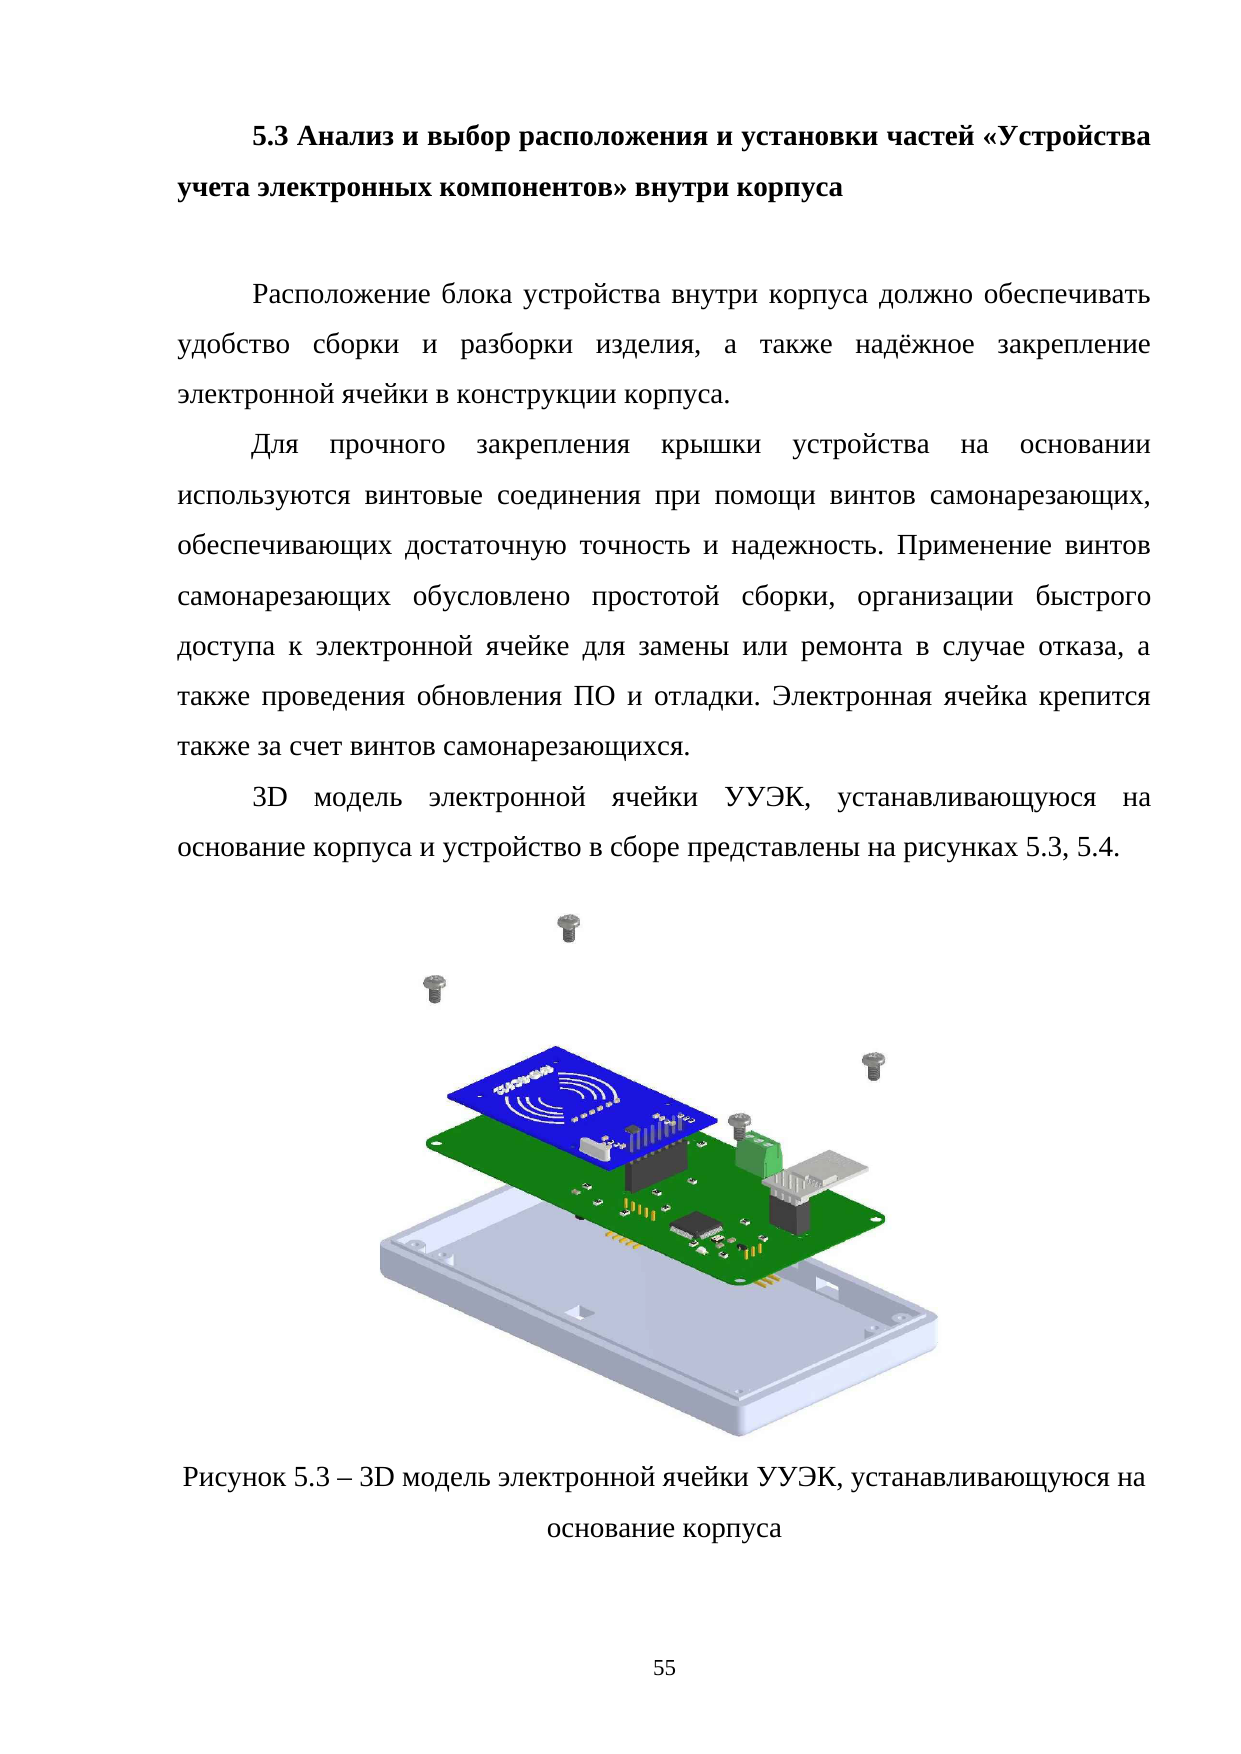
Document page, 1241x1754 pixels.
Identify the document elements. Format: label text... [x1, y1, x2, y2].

text Расположение блока устройства внутри корпуса должно обеспечивать удобство сборки и разборки изделия, а также надёжное закрепление электронной ячейки в конструкции корпуса. [177, 276, 1152, 410]
text Для прочного закрепления крышки устройства на основании используются винтовые соединения при помощи винтов самонарезающих, обеспечивающих достаточную точность и надежность. Применение винтов самонарезающих обусловлено простотой сборки, организации быстрого доступа к электронной ячейке для замены или ремонта в случае отказа, а также проведения обновления ПО и отладки. Электронная ячейка крепится также за счет винтов самонарезающихся. [177, 427, 1152, 762]
text 3D модель электронной ячейки УУЭК, устанавливающуюся на основание корпуса и устройство в сборе представлены на рисунках 5.3, 5.4. [177, 779, 1152, 863]
text Рисунок 5.3 – 3D модель электронной ячейки УУЭК, устанавливающуюся на основание корпуса [177, 1459, 1152, 1543]
picture [378, 879, 950, 1447]
subtitle 5.3 Анализ и выбор расположения и установки частей «Устройства учета электронных компонентов» внутри корпуса [177, 118, 1152, 202]
